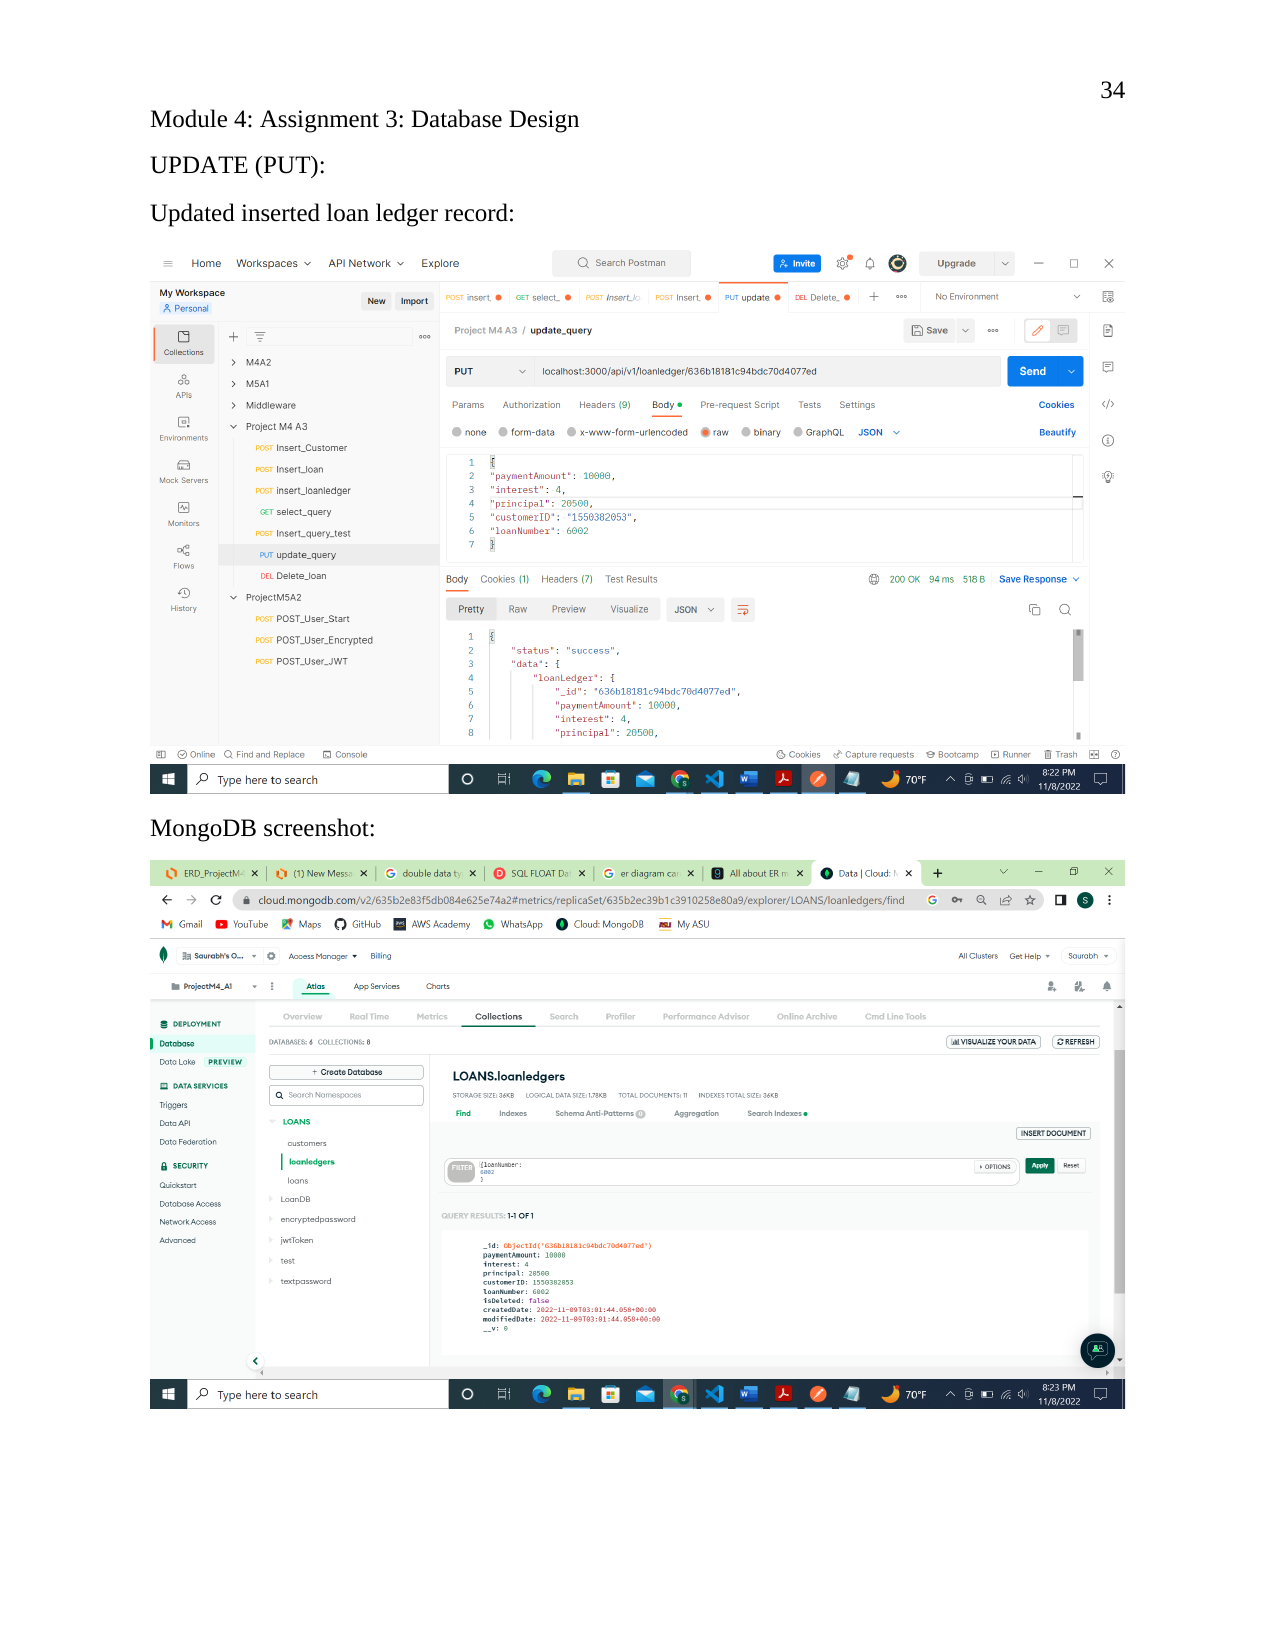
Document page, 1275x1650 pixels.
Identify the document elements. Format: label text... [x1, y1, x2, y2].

text MongoDB screenshot: [150, 813, 1125, 841]
text UPDATE (PUT): [150, 150, 1125, 179]
text Updated inserted loan ledger record: [150, 198, 1125, 226]
picture [150, 245, 1125, 794]
picture [150, 860, 1125, 1409]
